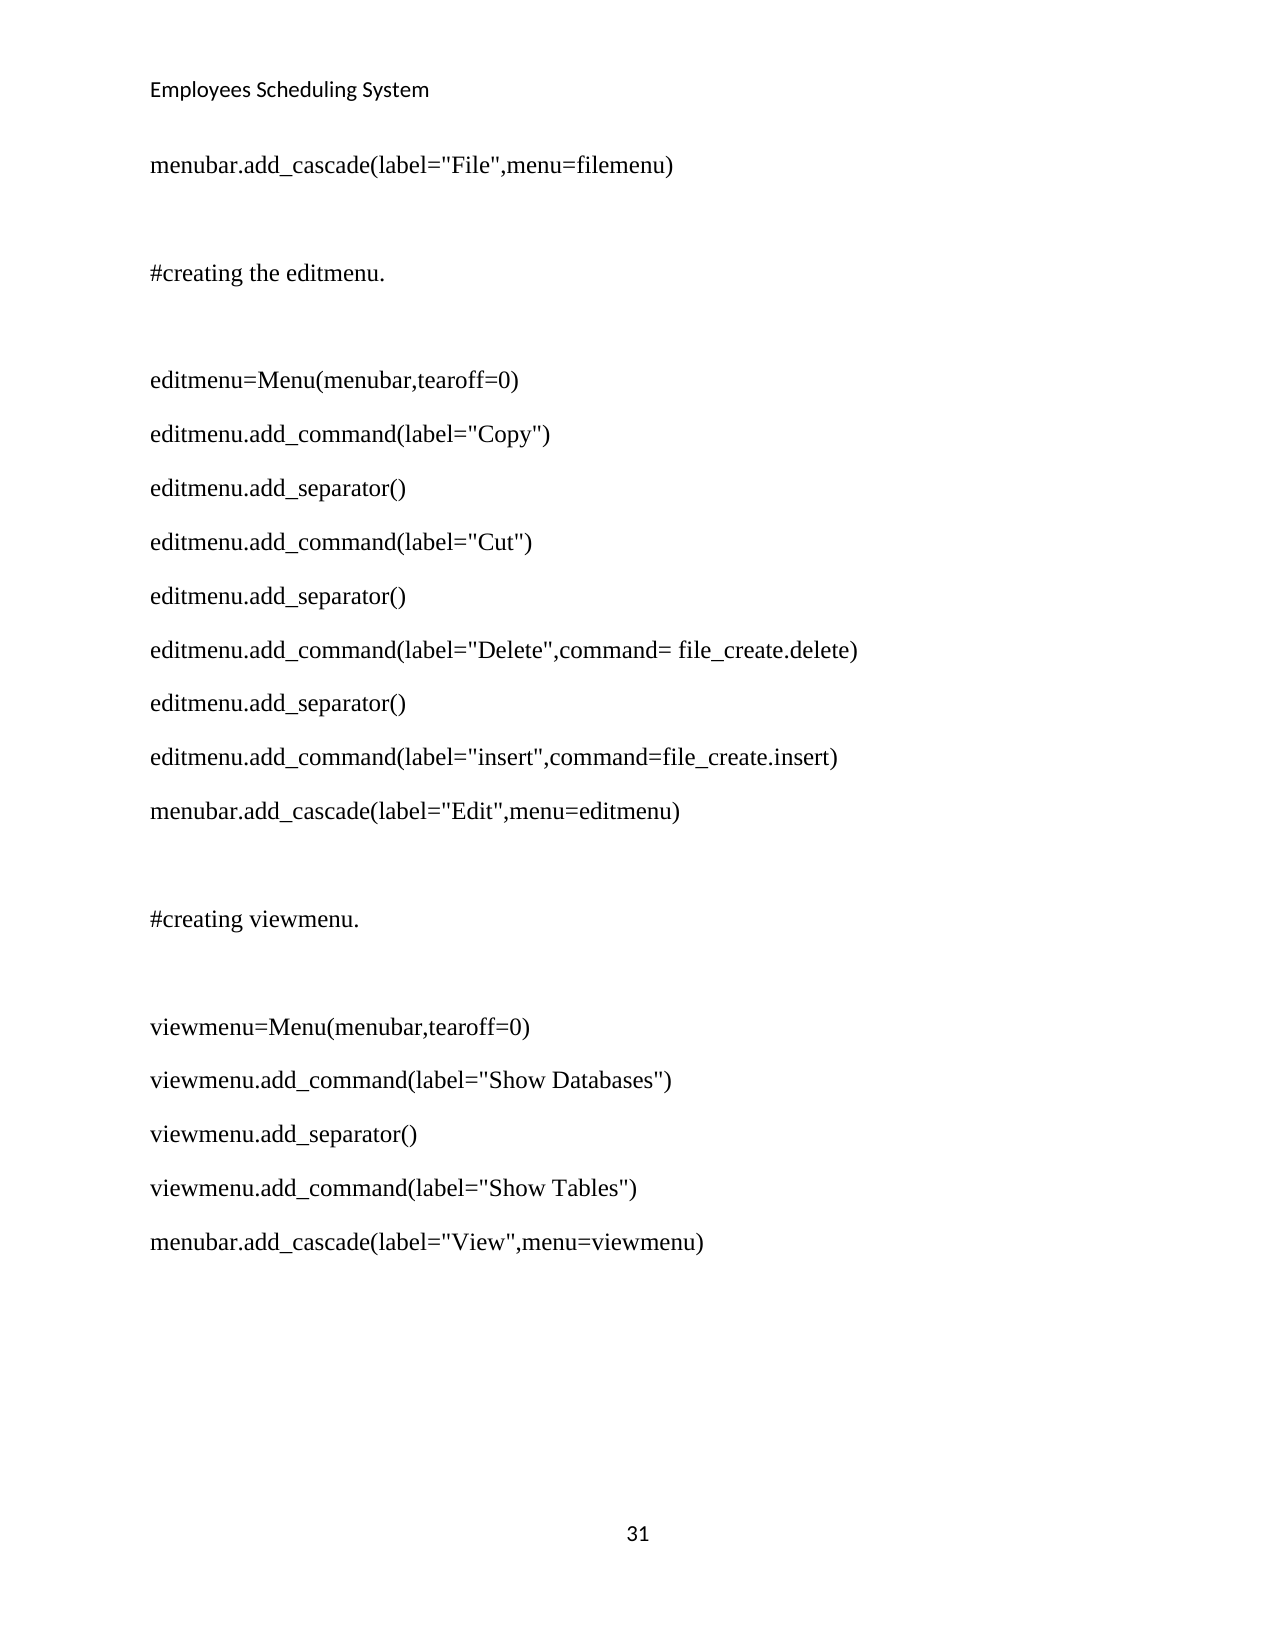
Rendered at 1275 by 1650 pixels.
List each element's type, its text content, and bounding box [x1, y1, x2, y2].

text viewmenu=Menu(menubar,tearoff=0) [150, 1012, 1125, 1040]
text editmenu.add_separator() [150, 688, 1125, 717]
text menubar.add_cascade(label="View",menu=viewmenu) [150, 1227, 1125, 1256]
text editmenu.add_separator() [150, 473, 1125, 502]
text editmenu.add_command(label="Delete",command= file_create.delete) [150, 635, 1125, 663]
text viewmenu.add_command(label="Show Databases") [150, 1066, 1125, 1094]
text menubar.add_cascade(label="Edit",menu=editmenu) [150, 796, 1125, 825]
text editmenu.add_separator() [150, 581, 1125, 609]
text viewmenu.add_command(label="Show Tables") [150, 1173, 1125, 1202]
text #creating the editmenu. [150, 258, 1125, 286]
text viewmenu.add_separator() [150, 1119, 1125, 1148]
text #creating viewmenu. [150, 904, 1125, 933]
text editmenu.add_command(label="Copy") [150, 419, 1125, 448]
text editmenu=Menu(menubar,tearoff=0) [150, 365, 1125, 394]
text editmenu.add_command(label="insert",command=file_create.insert) [150, 742, 1125, 771]
text menubar.add_cascade(label="File",menu=filemenu) [150, 150, 1125, 179]
text editmenu.add_command(label="Cut") [150, 527, 1125, 556]
